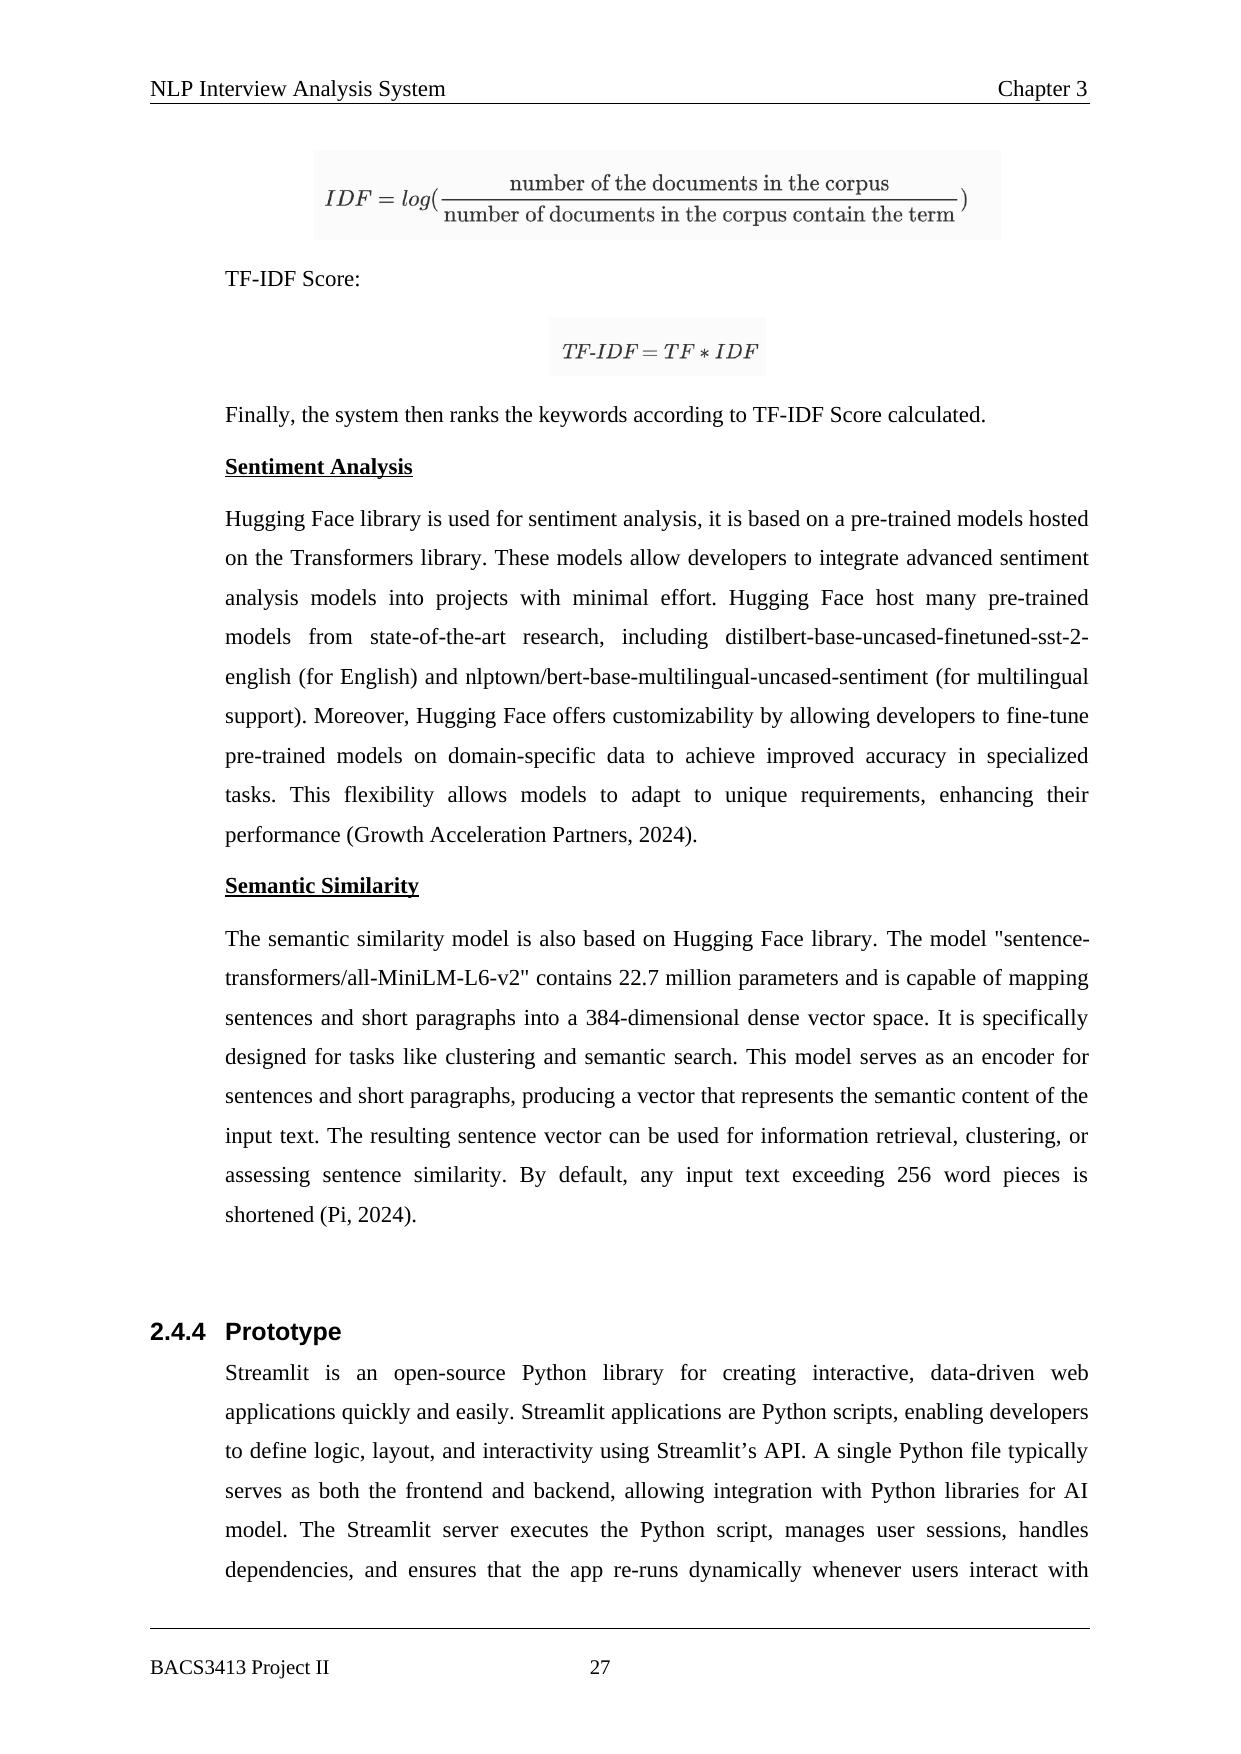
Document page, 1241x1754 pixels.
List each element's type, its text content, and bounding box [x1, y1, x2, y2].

text Hugging Face library is used for sentiment analysis, it is based on a pre-trained models hosted on the Transformers library. These models allow developers to integrate advanced sentiment analysis models into projects with minimal effort. Hugging Face host many pre-trained models from state-of-the-art research, including distilbert-base-uncased-finetuned-sst-2-english (for English) and nlptown/bert-base-multilingual-uncased-sentiment (for multilingual support). Moreover, Hugging Face offers customizability by allowing developers to fine-tune pre-trained models on domain-specific data to achieve improved accuracy in specialized tasks. This flexibility allows models to adapt to unique requirements, enhancing their performance (Growth Acceleration Partners, 2024). [225, 505, 1090, 847]
text TF-IDF Score: [225, 265, 1090, 292]
picture [313, 150, 1002, 240]
picture [549, 317, 767, 376]
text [225, 1359, 1090, 1582]
text Semantic Similarity [225, 873, 1090, 899]
text The semantic similarity model is also based on Hugging Face library. The model "sentence-transformers/all-MiniLM-L6-v2" contains 22.7 million parameters and is capable of mapping sentences and short paragraphs into a 384-dimensional dense vector space. It is specifically designed for tasks like clustering and semantic search. This model serves as an encoder for sentences and short paragraphs, producing a vector that represents the semantic content of the input text. The resulting sentence vector can be used for information retrieval, clustering, or assessing sentence similarity. By default, any input text exceeding 256 word pieces is shortened (Pi, 2024). [225, 924, 1090, 1227]
text Sentiment Analysis [225, 453, 1090, 479]
text Finally, the system then ranks the keywords according to TF-IDF Score calculated. [225, 401, 1090, 427]
subtitle Prototype [150, 1317, 1090, 1346]
